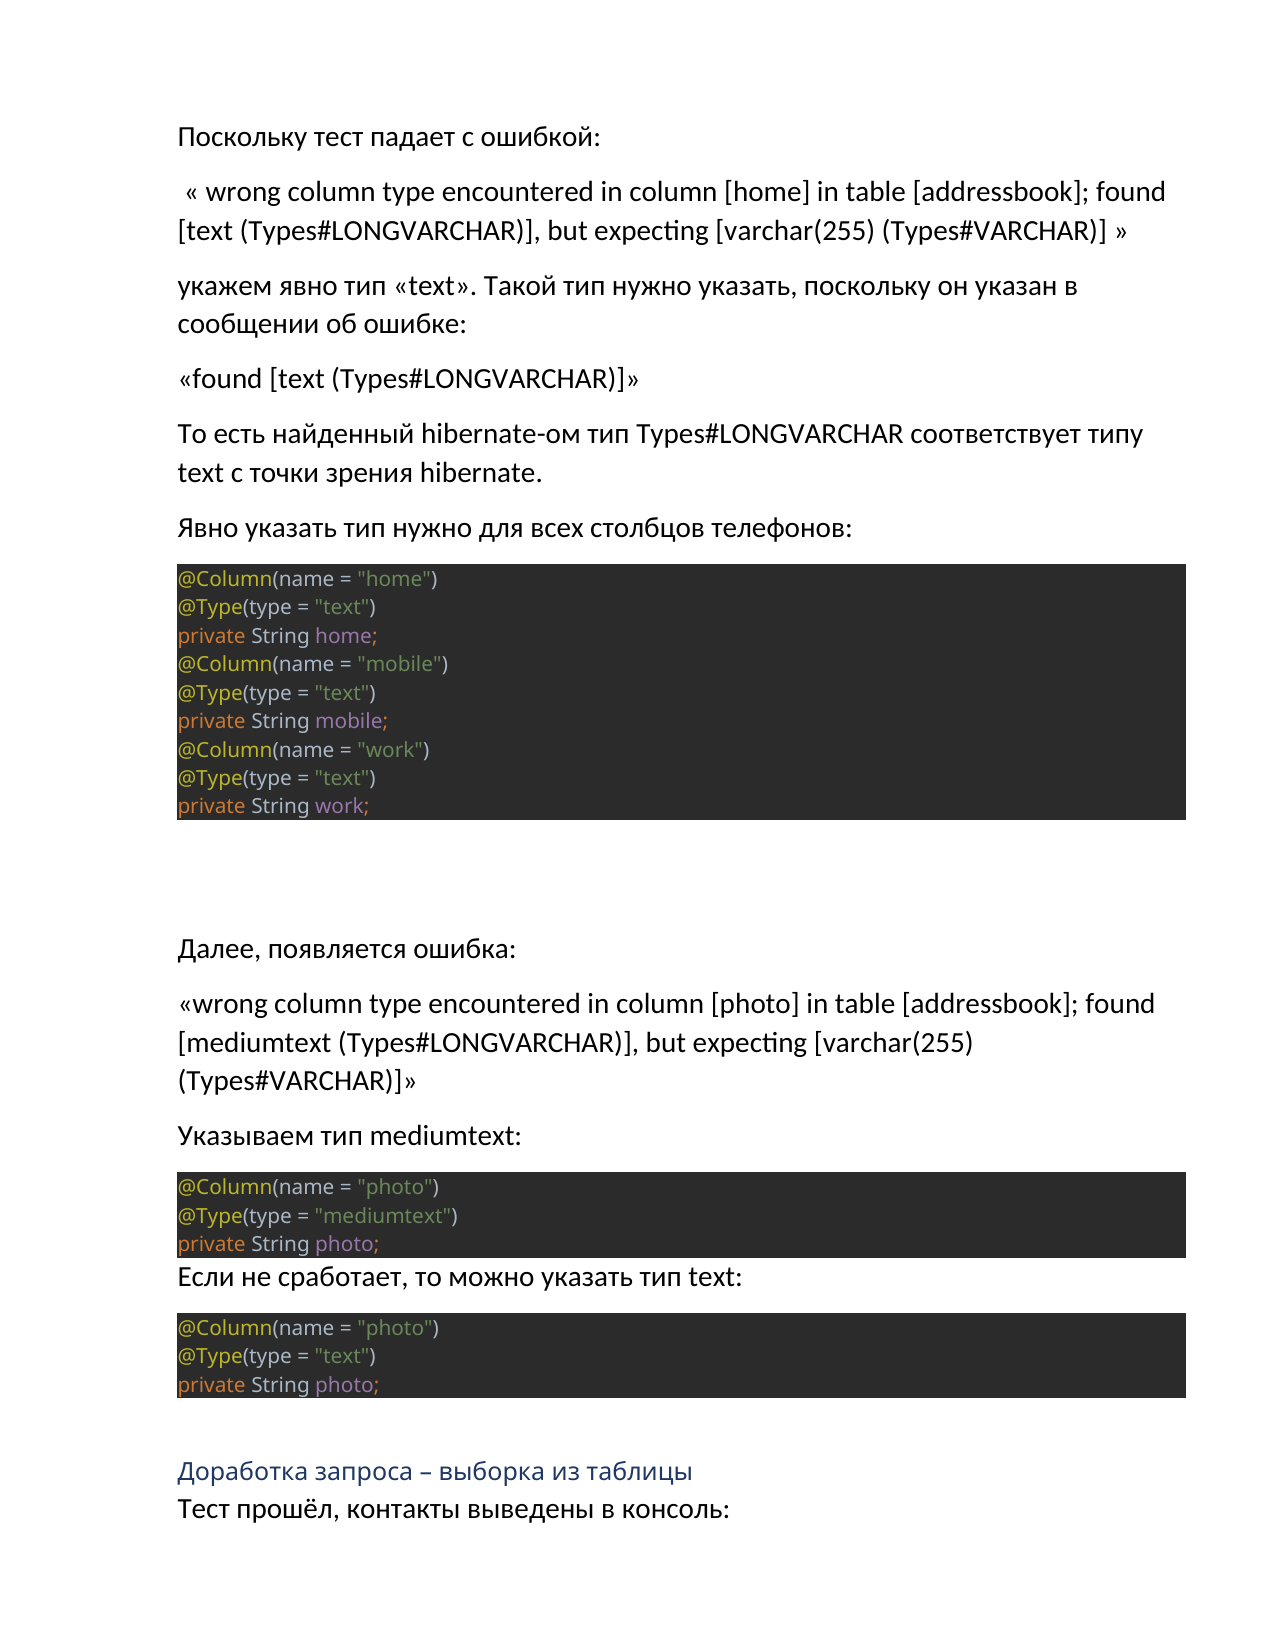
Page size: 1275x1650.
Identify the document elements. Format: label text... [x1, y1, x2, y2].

text « wrong column type encountered in column [home] in table [addressbook]; found [text (Types#LONGVARCHAR)], but expecting [varchar(255) (Types#VARCHAR)] » [177, 173, 1186, 247]
subtitle Доработка запроса – выборка из таблицы [177, 1453, 1186, 1487]
text Явно указать тип нужно для всех столбцов телефонов: [177, 509, 1186, 544]
text Тест прошёл, контакты выведены в консоль: [177, 1490, 1186, 1526]
text @Column(name = "home") @Type(type = "text") private String home; @Column(name = "mobile") @Type(type = "text") private String mobile; @Column(name = "work") @Type(type = "text") private String work; [177, 564, 1186, 820]
text укажем явно тип «text». Такой тип нужно указать, поскольку он указан в сообщении об ошибке: [177, 267, 1186, 341]
text «wrong column type encountered in column [photo] in table [addressbook]; found [mediumtext (Types#LONGVARCHAR)], but expecting [varchar(255) (Types#VARCHAR)]» [177, 985, 1186, 1098]
text «found [text (Types#LONGVARCHAR)]» [177, 360, 1186, 396]
text Если не сработает, то можно указать тип text: [177, 1258, 1186, 1293]
text @Column(name = "photo") @Type(type = "text") private String photo; [177, 1313, 1186, 1398]
text Поскольку тест падает с ошибкой: [177, 118, 1186, 154]
text @Column(name = "photo") @Type(type = "mediumtext") private String photo; [177, 1172, 1186, 1258]
text Далее, появляется ошибка: [177, 930, 1186, 966]
text То есть найденный hibernate-ом тип Types#LONGVARCHAR соответствует типу text с точки зрения hibernate. [177, 415, 1186, 489]
text Указываем тип mediumtext: [177, 1117, 1186, 1153]
